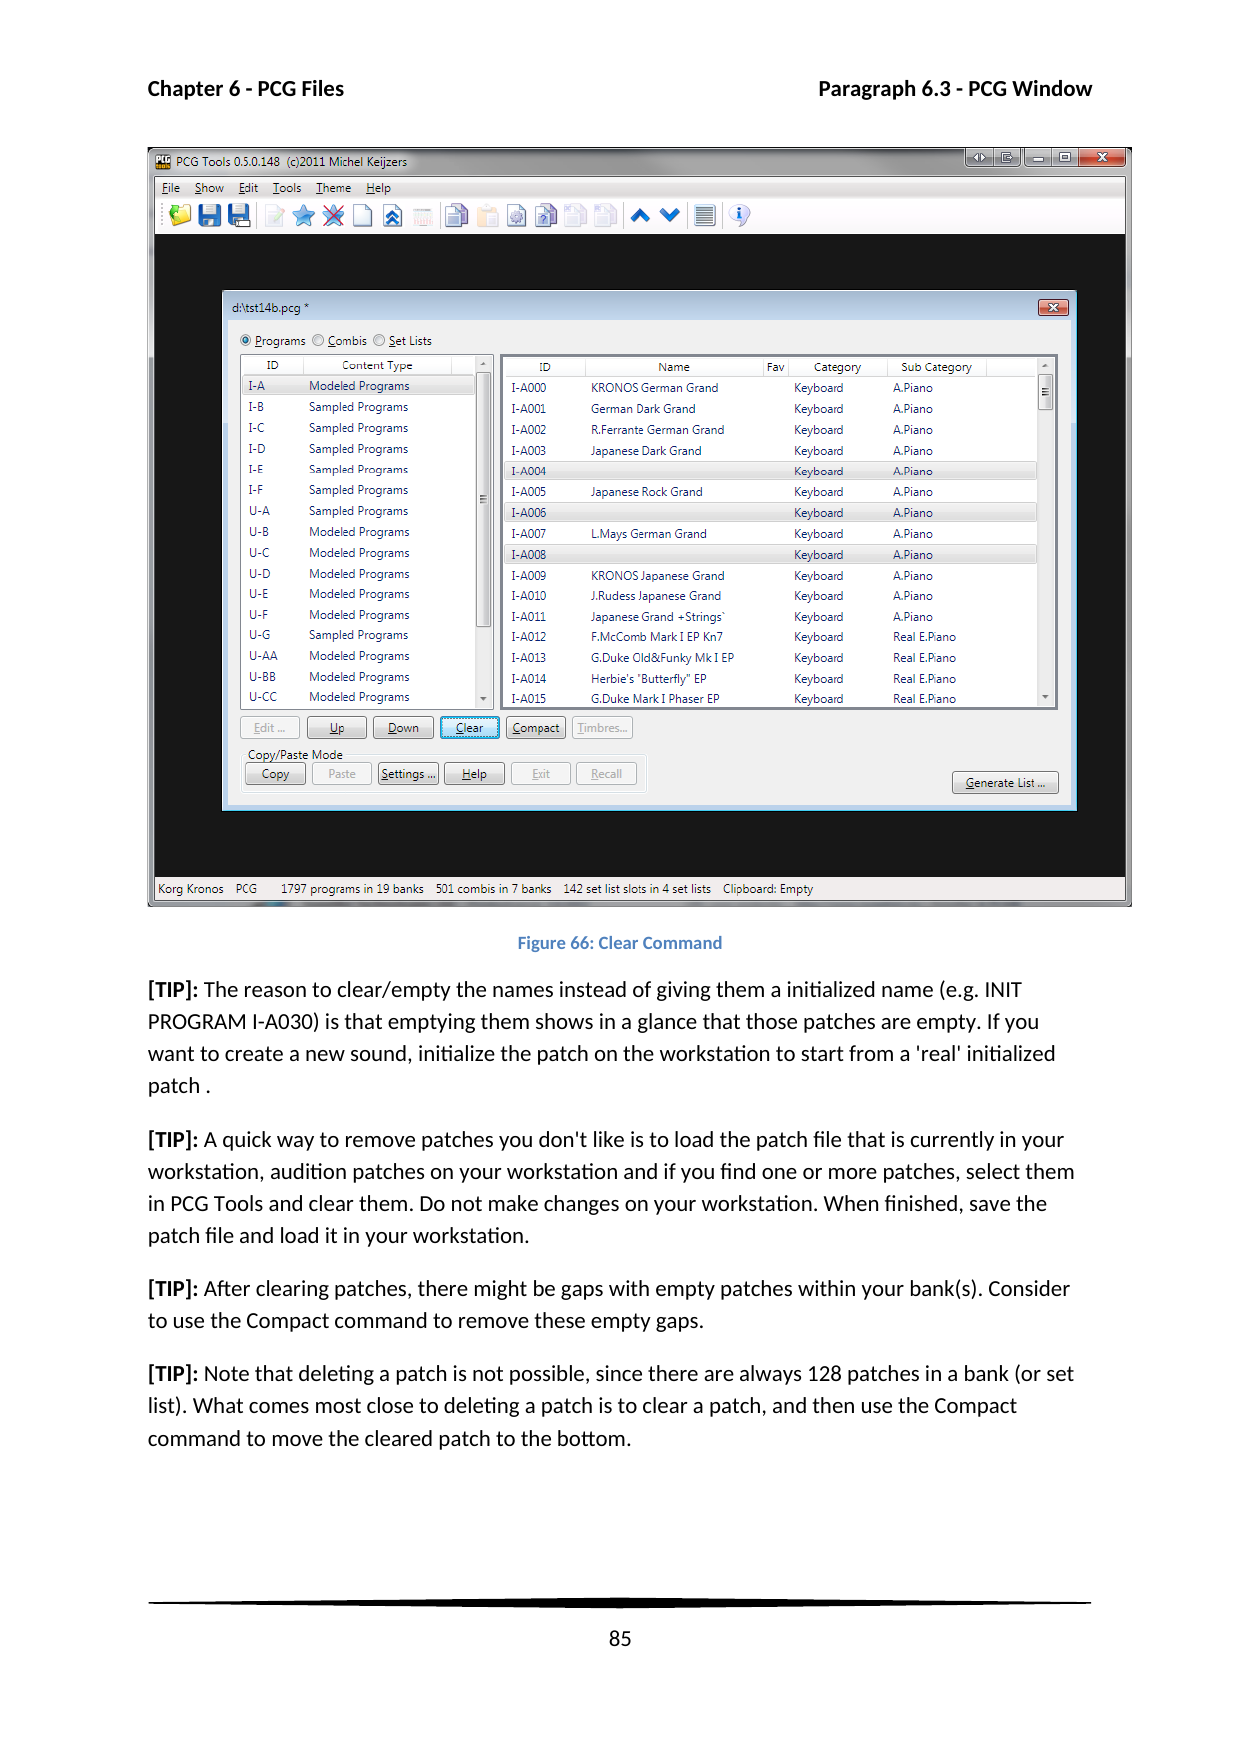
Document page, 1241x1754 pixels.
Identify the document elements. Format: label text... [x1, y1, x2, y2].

picture [147, 147, 1132, 907]
text [TIP]: After clearing patches, there might be gaps with empty patches within your bank(s). Consider to use the Compact command to remove these empty gaps. [148, 1274, 1093, 1334]
text [TIP]: The reason to clear/empty the names instead of giving them a initialized name (e.g. INIT PROGRAM I-A030) is that emptying them shows in a glance that those patches are empty. If you want to create a new sound, initialize the patch on the workstation to start from a 'real' initialized patch . [148, 975, 1093, 1100]
text [TIP]: Note that deleting a patch is not possible, since there are always 128 patches in a bank (or set list). What comes most close to deleting a patch is to clear a patch, and then use the Compact command to move the cleared patch to the bottom. [148, 1359, 1093, 1452]
text [TIP]: A quick way to remove patches you don't like is to load the patch file that is currently in your workstation, audition patches on your workstation and if you find one or more patches, select them in PCG Tools and clear them. Do not make changes on your workstation. When finished, save the patch file and load it in your workstation. [148, 1125, 1093, 1249]
text Figure 66: Clear Command [148, 931, 1093, 954]
